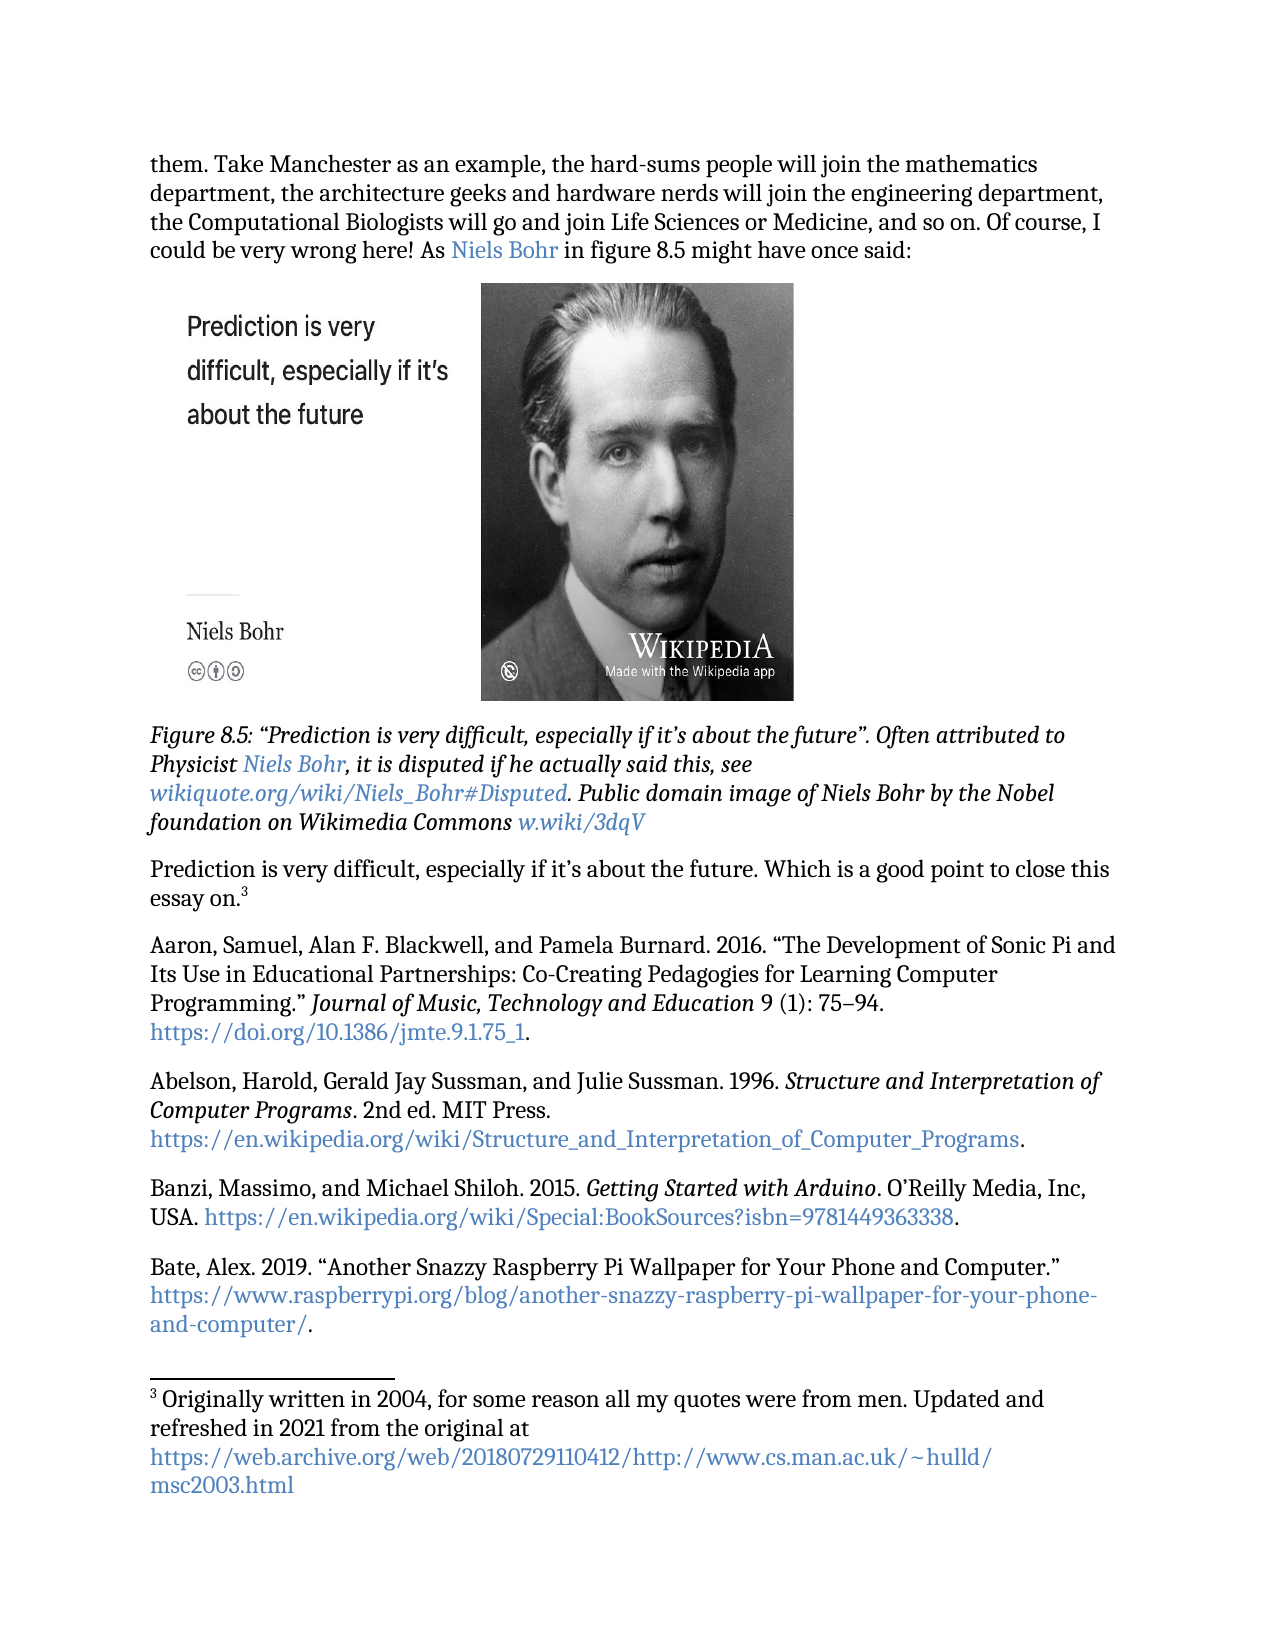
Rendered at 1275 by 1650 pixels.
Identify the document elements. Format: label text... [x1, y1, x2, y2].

text Aaron, Samuel, Alan F. Blackwell, and Pamela Burnard. 2016. “The Development of Sonic Pi and Its Use in Educational Partnerships: Co-Creating Pedagogies for Learning Computer Programming.” Journal of Music, Technology and Education 9 (1): 75–94. https://doi.org/10.1386/jmte.9.1.75_1. [150, 931, 1125, 1046]
picture [168, 283, 794, 701]
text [150, 150, 1125, 265]
text Abelson, Harold, Gerald Jay Sussman, and Julie Sussman. 1996. Structure and Interpretation of Computer Programs. 2nd ed. MIT Press. https://en.wikipedia.org/wiki/Structure_and_Interpretation_of_Computer_Programs. [150, 1067, 1125, 1153]
text Banzi, Massimo, and Michael Shiloh. 2015. Getting Started with Arduino. O’Reilly Media, Inc, USA. https://en.wikipedia.org/wiki/Special:BookSources?isbn=9781449363338. [150, 1174, 1125, 1232]
text Bate, Alex. 2019. “Another Snazzy Raspberry Pi Wallpaper for Your Phone and Computer.” https://www.raspberrypi.org/blog/another-snazzy-raspberry-pi-wallpaper-for-your-phone-and-computer/. [150, 1252, 1125, 1339]
text Prediction is very difficult, especially if it’s about the future. Which is a good point to close this essay on. [150, 855, 1125, 912]
text Figure 8.5: “Prediction is very difficult, especially if it’s about the future”. Often attributed to Physicist Niels Bohr, it is disputed if he actually said this, see wikiquote.org/wiki/Niels_Bohr#Disputed. Public domain image of Niels Bohr by the Nobel foundation on Wikimedia Commons w.wiki/3dqV [150, 721, 1125, 836]
